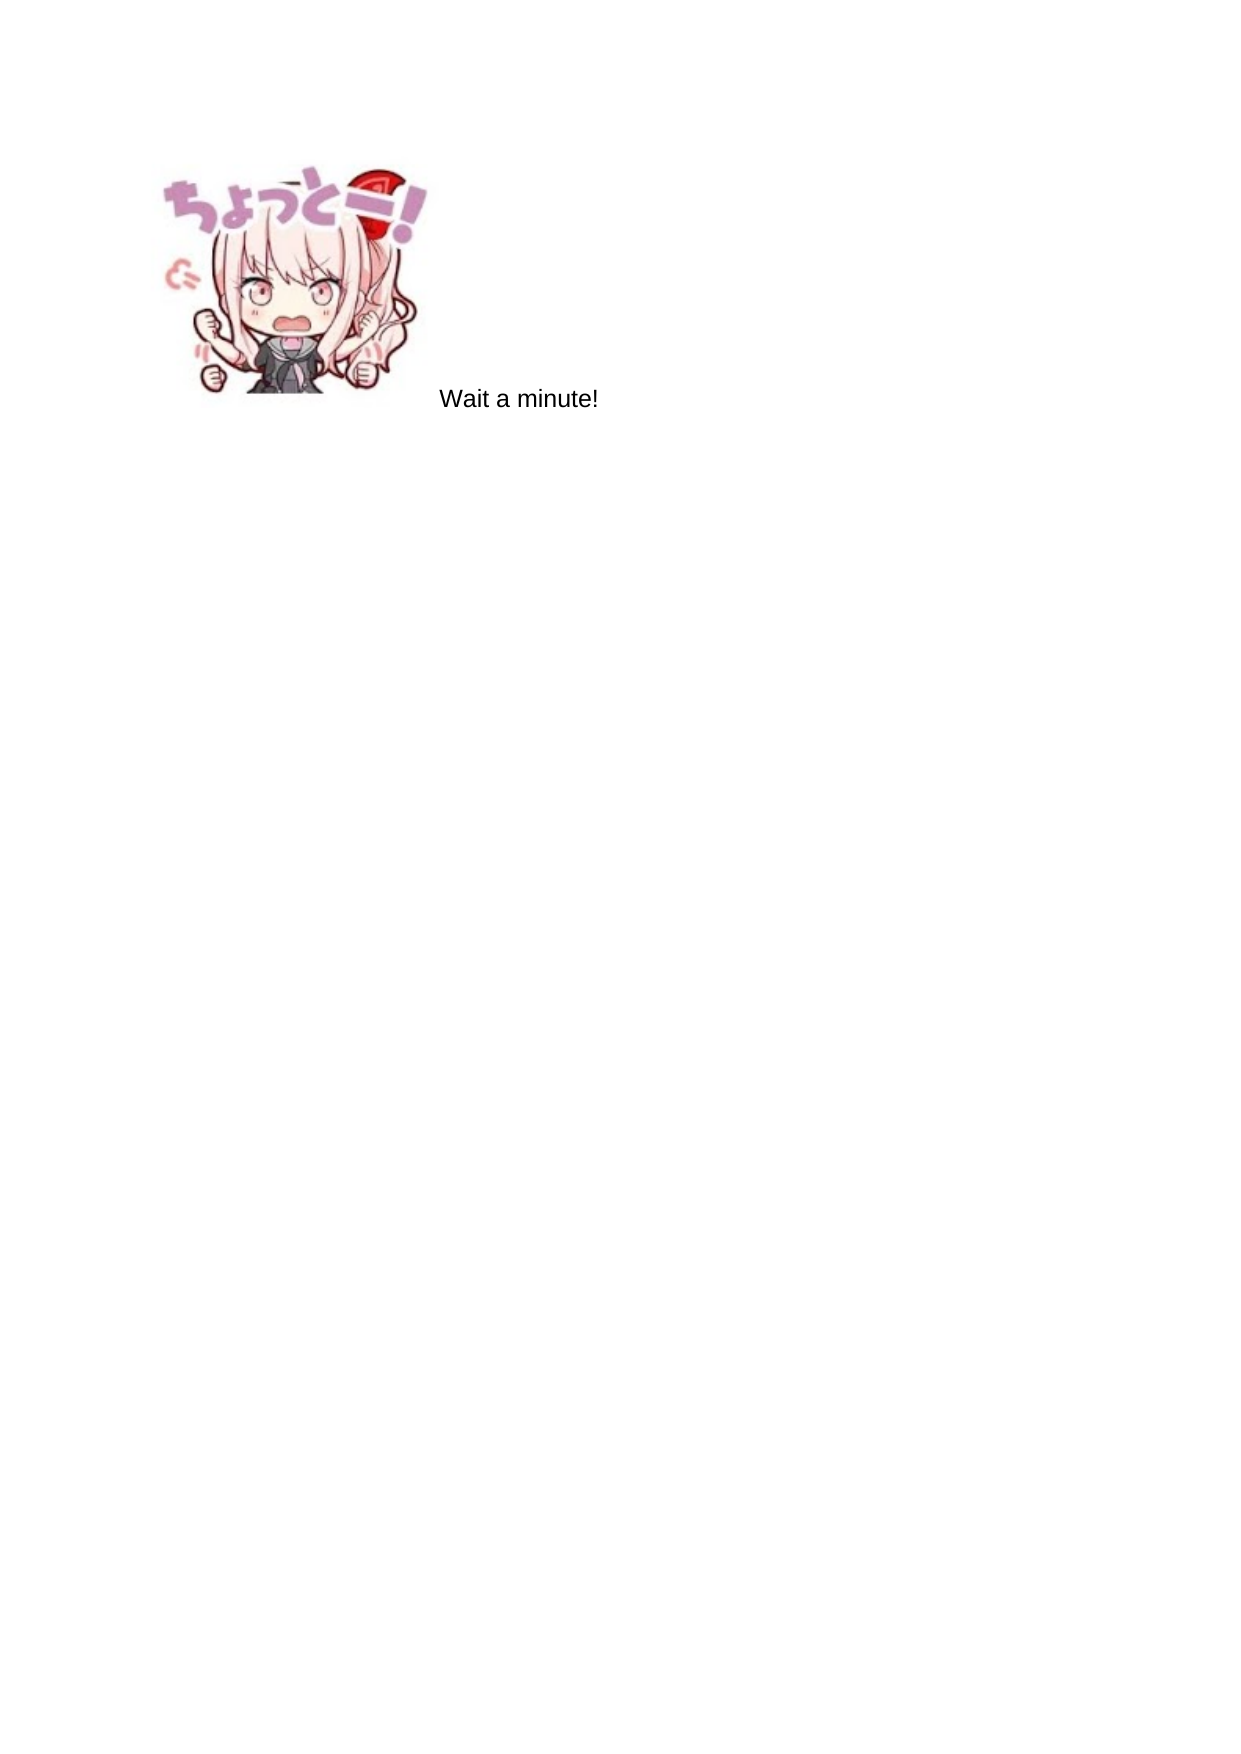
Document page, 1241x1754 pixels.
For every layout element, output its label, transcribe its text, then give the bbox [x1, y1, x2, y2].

picture [150, 150, 439, 408]
